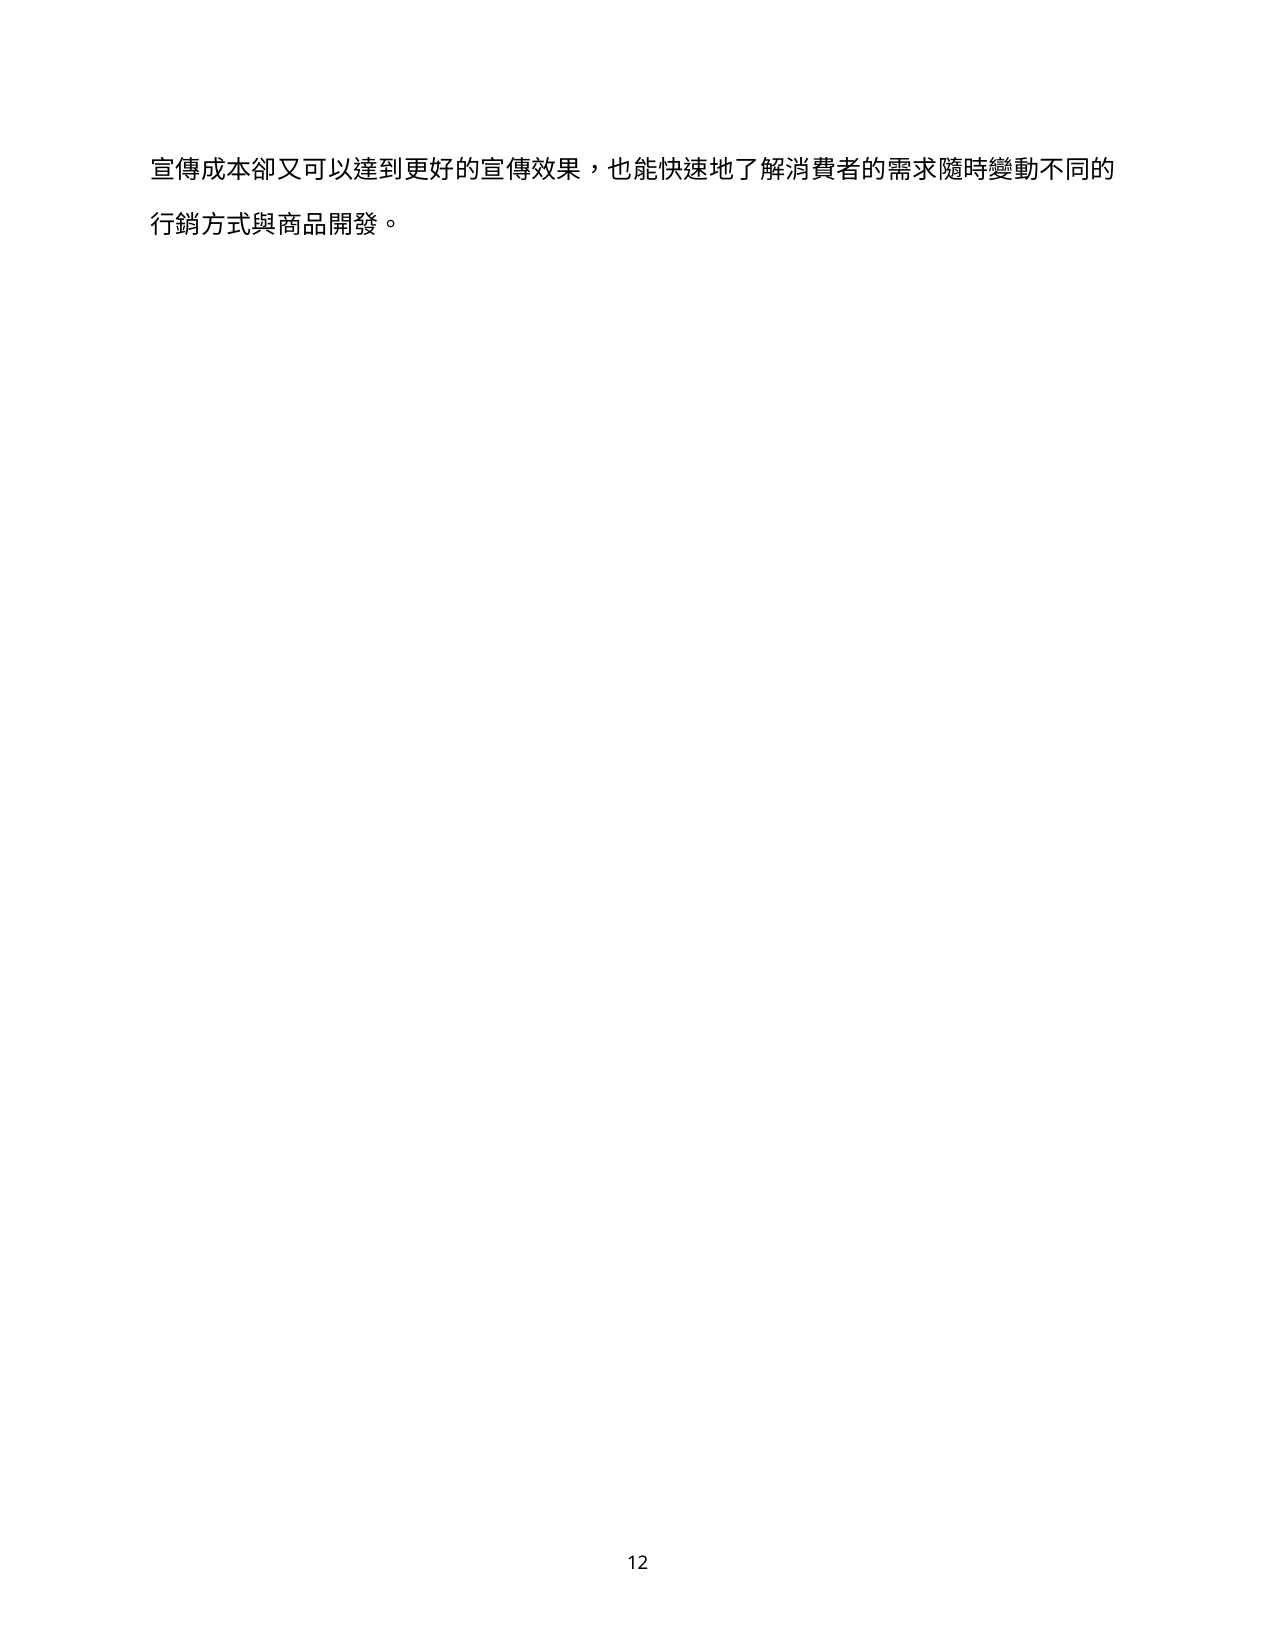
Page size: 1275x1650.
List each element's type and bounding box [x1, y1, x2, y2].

text [150, 150, 1125, 241]
